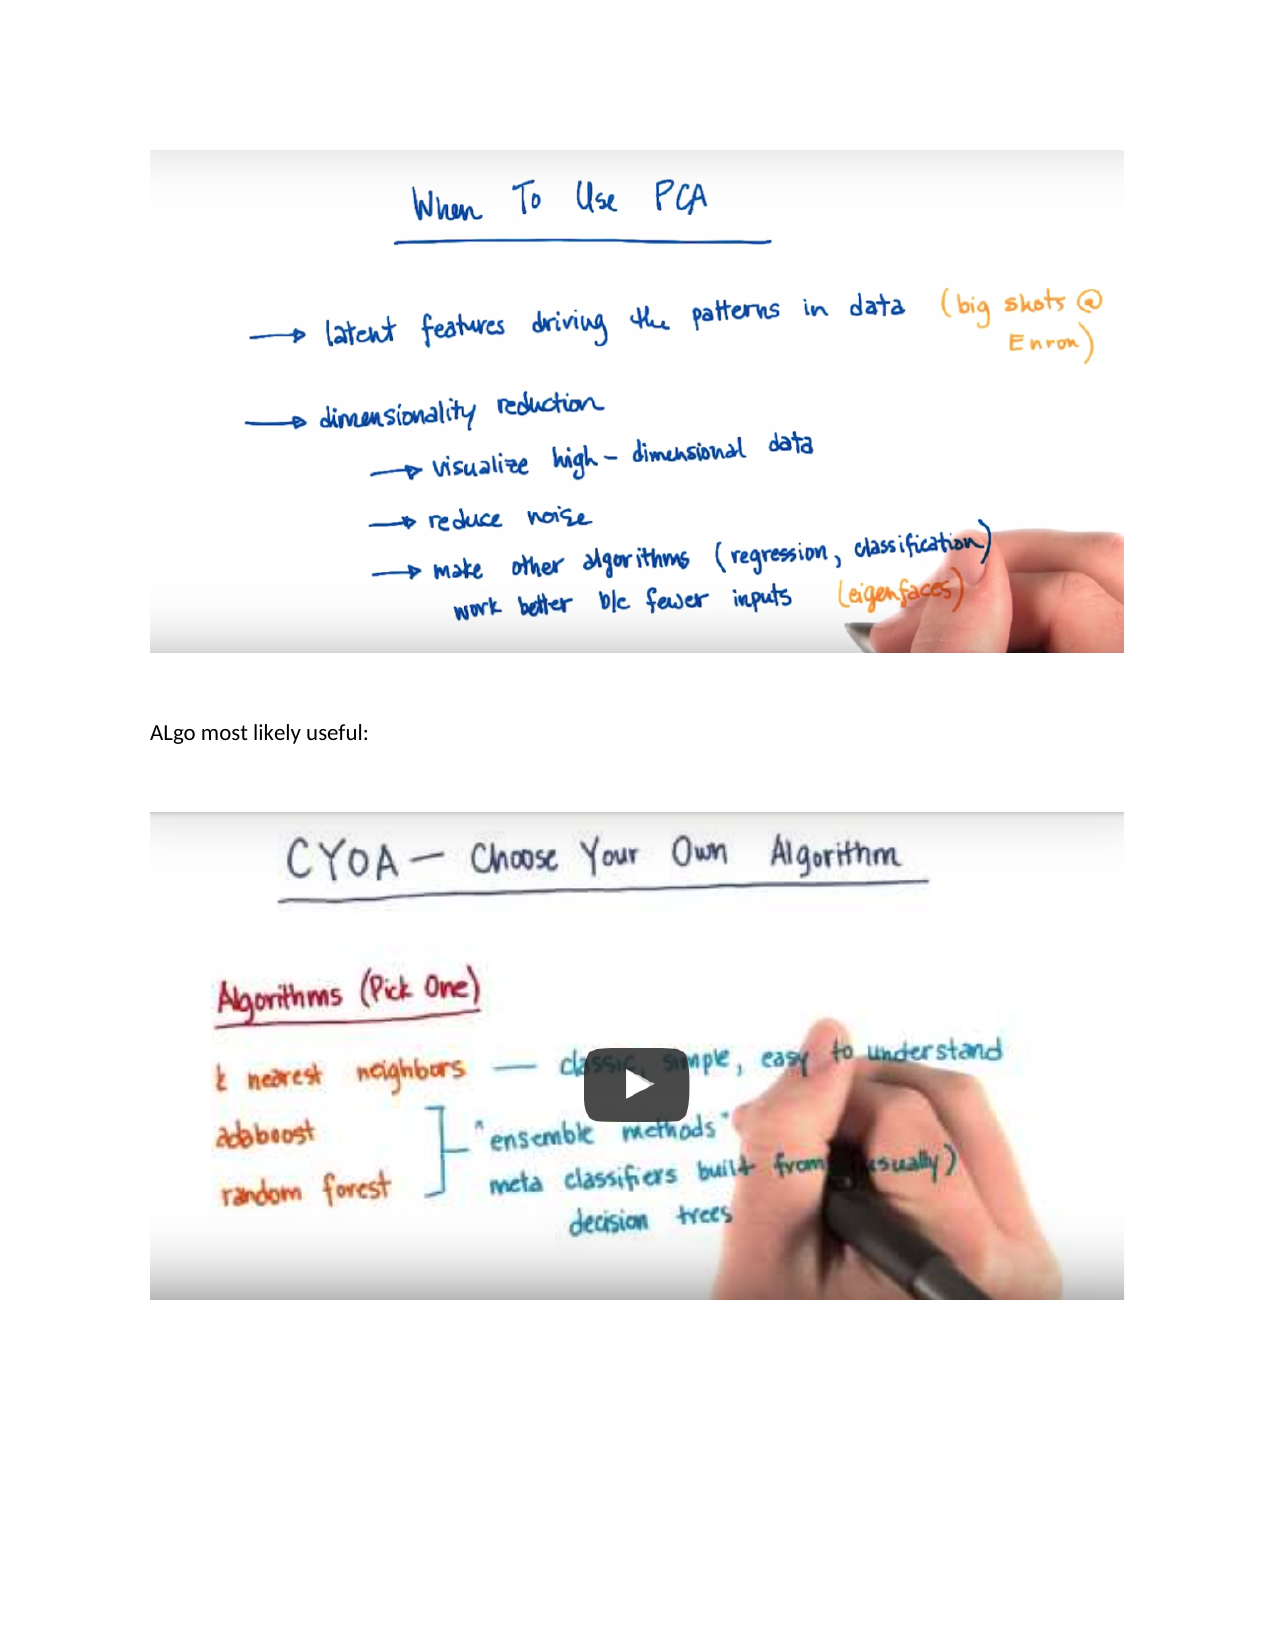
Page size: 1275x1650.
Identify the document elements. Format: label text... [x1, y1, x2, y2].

picture [150, 812, 1125, 1300]
picture [150, 150, 1124, 653]
text ALgo most likely useful: [150, 718, 1125, 746]
